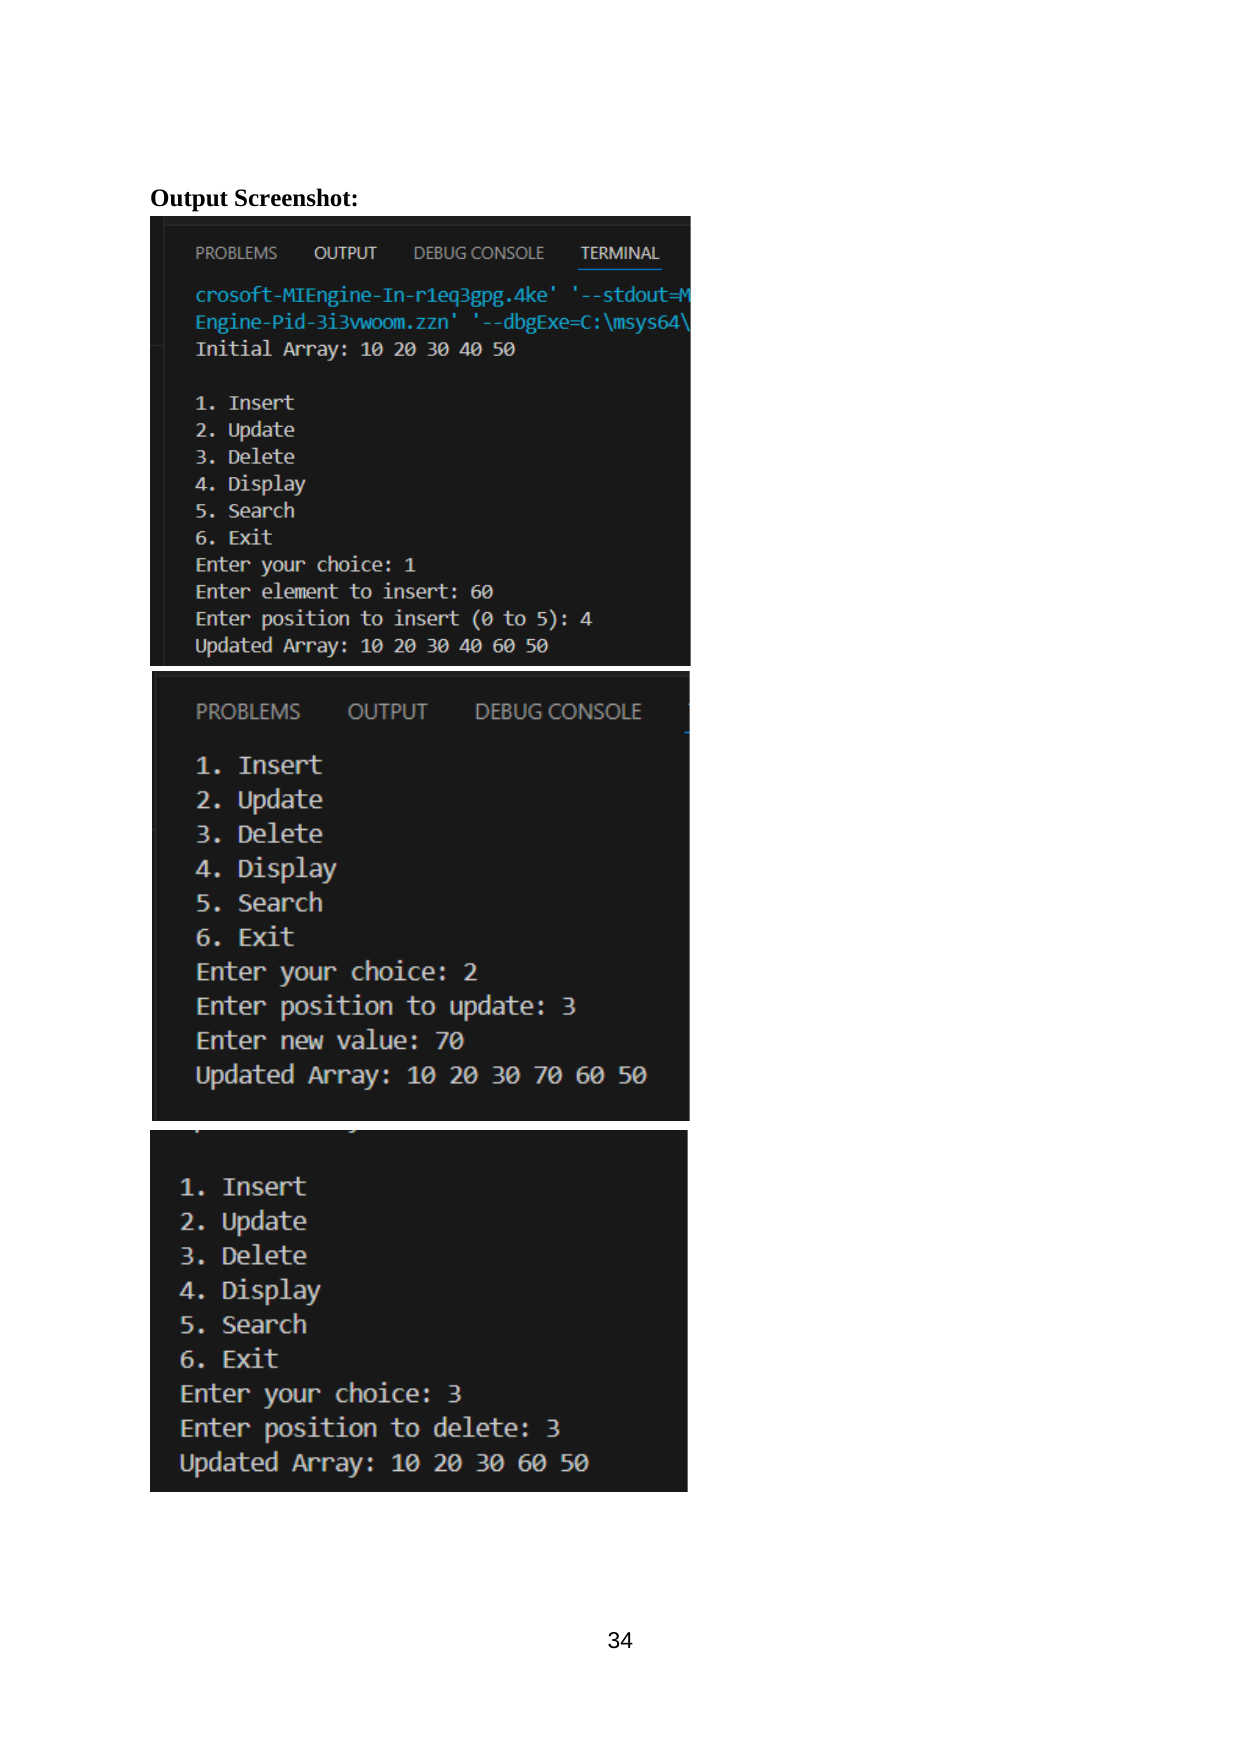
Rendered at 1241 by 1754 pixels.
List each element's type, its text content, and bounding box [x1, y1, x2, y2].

picture [150, 216, 691, 666]
picture [152, 671, 690, 1121]
text Output Screenshot: [150, 183, 1090, 212]
picture [150, 1130, 688, 1492]
